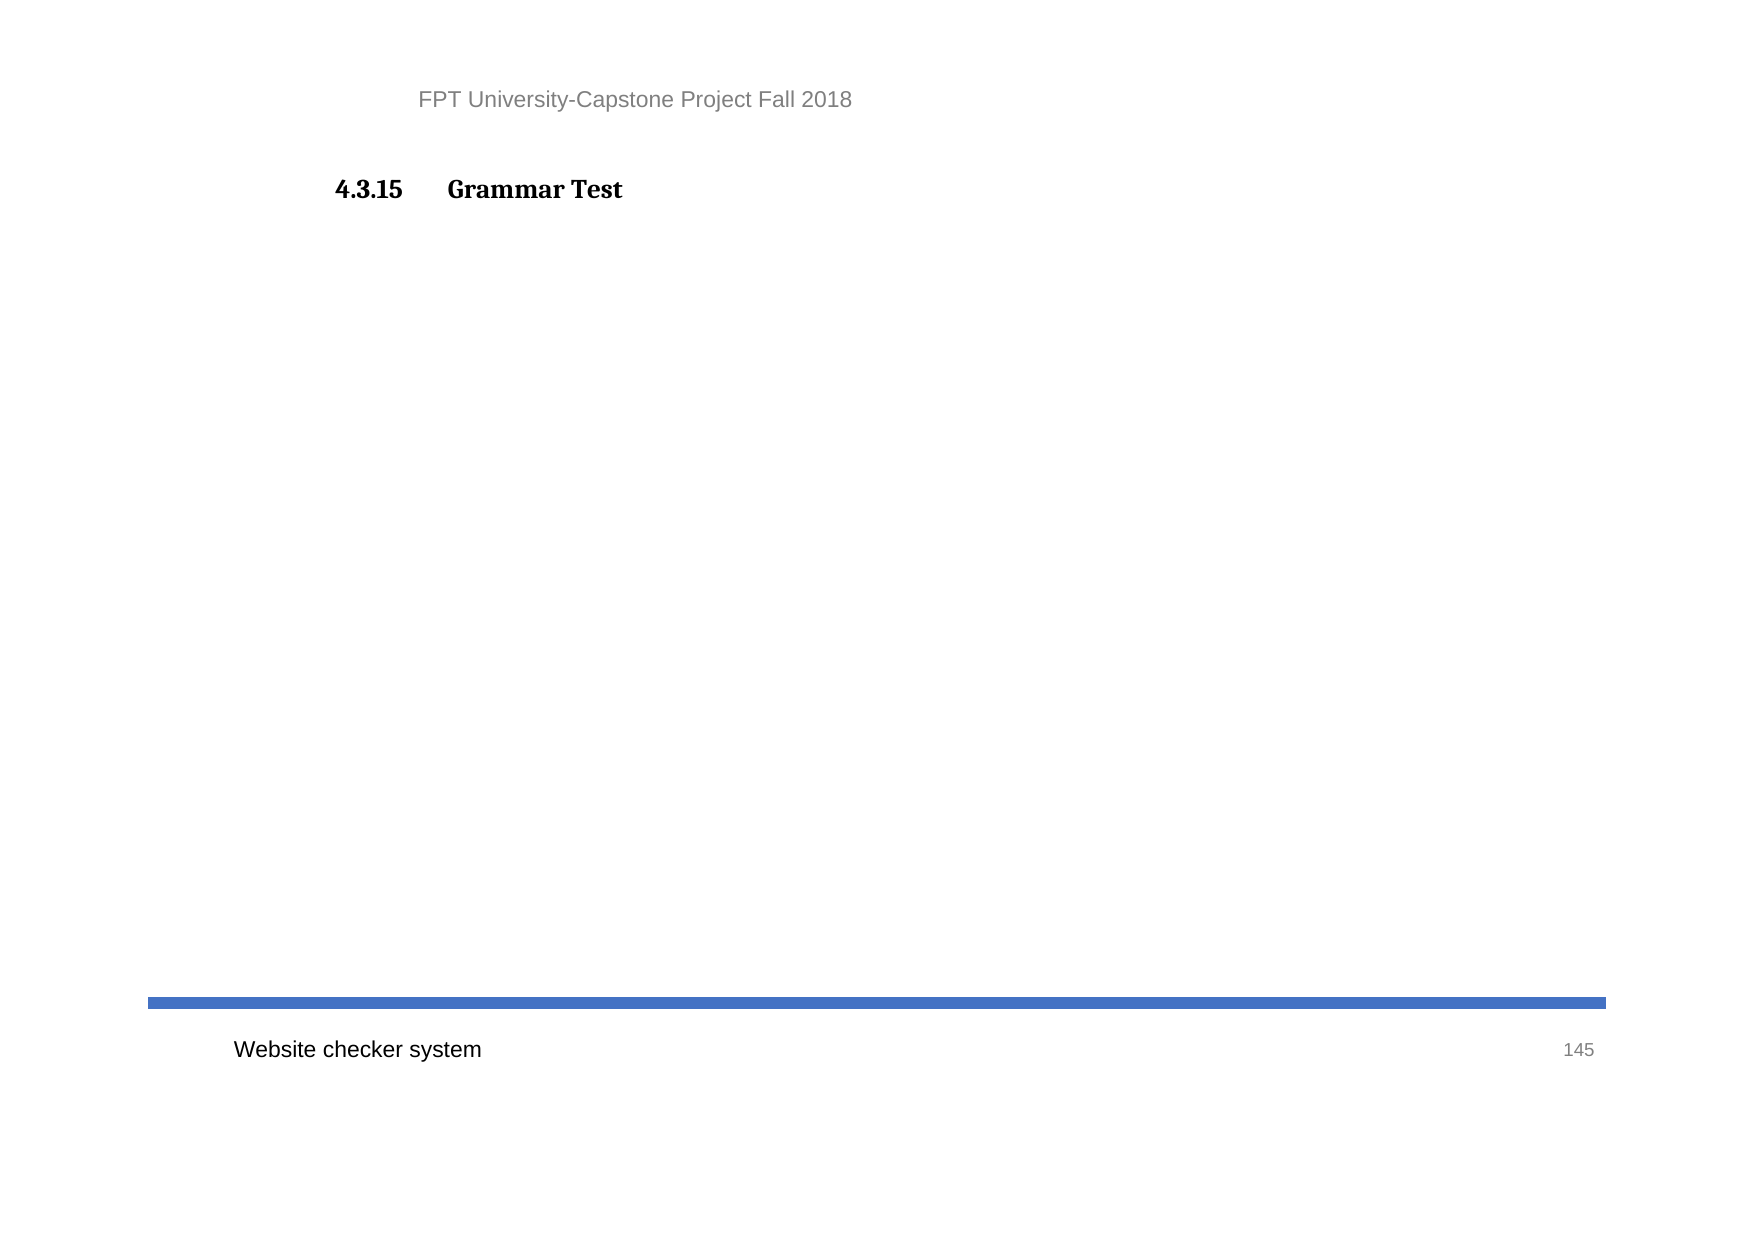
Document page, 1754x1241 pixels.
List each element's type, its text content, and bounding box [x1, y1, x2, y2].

list Grammar Test [335, 174, 1606, 206]
